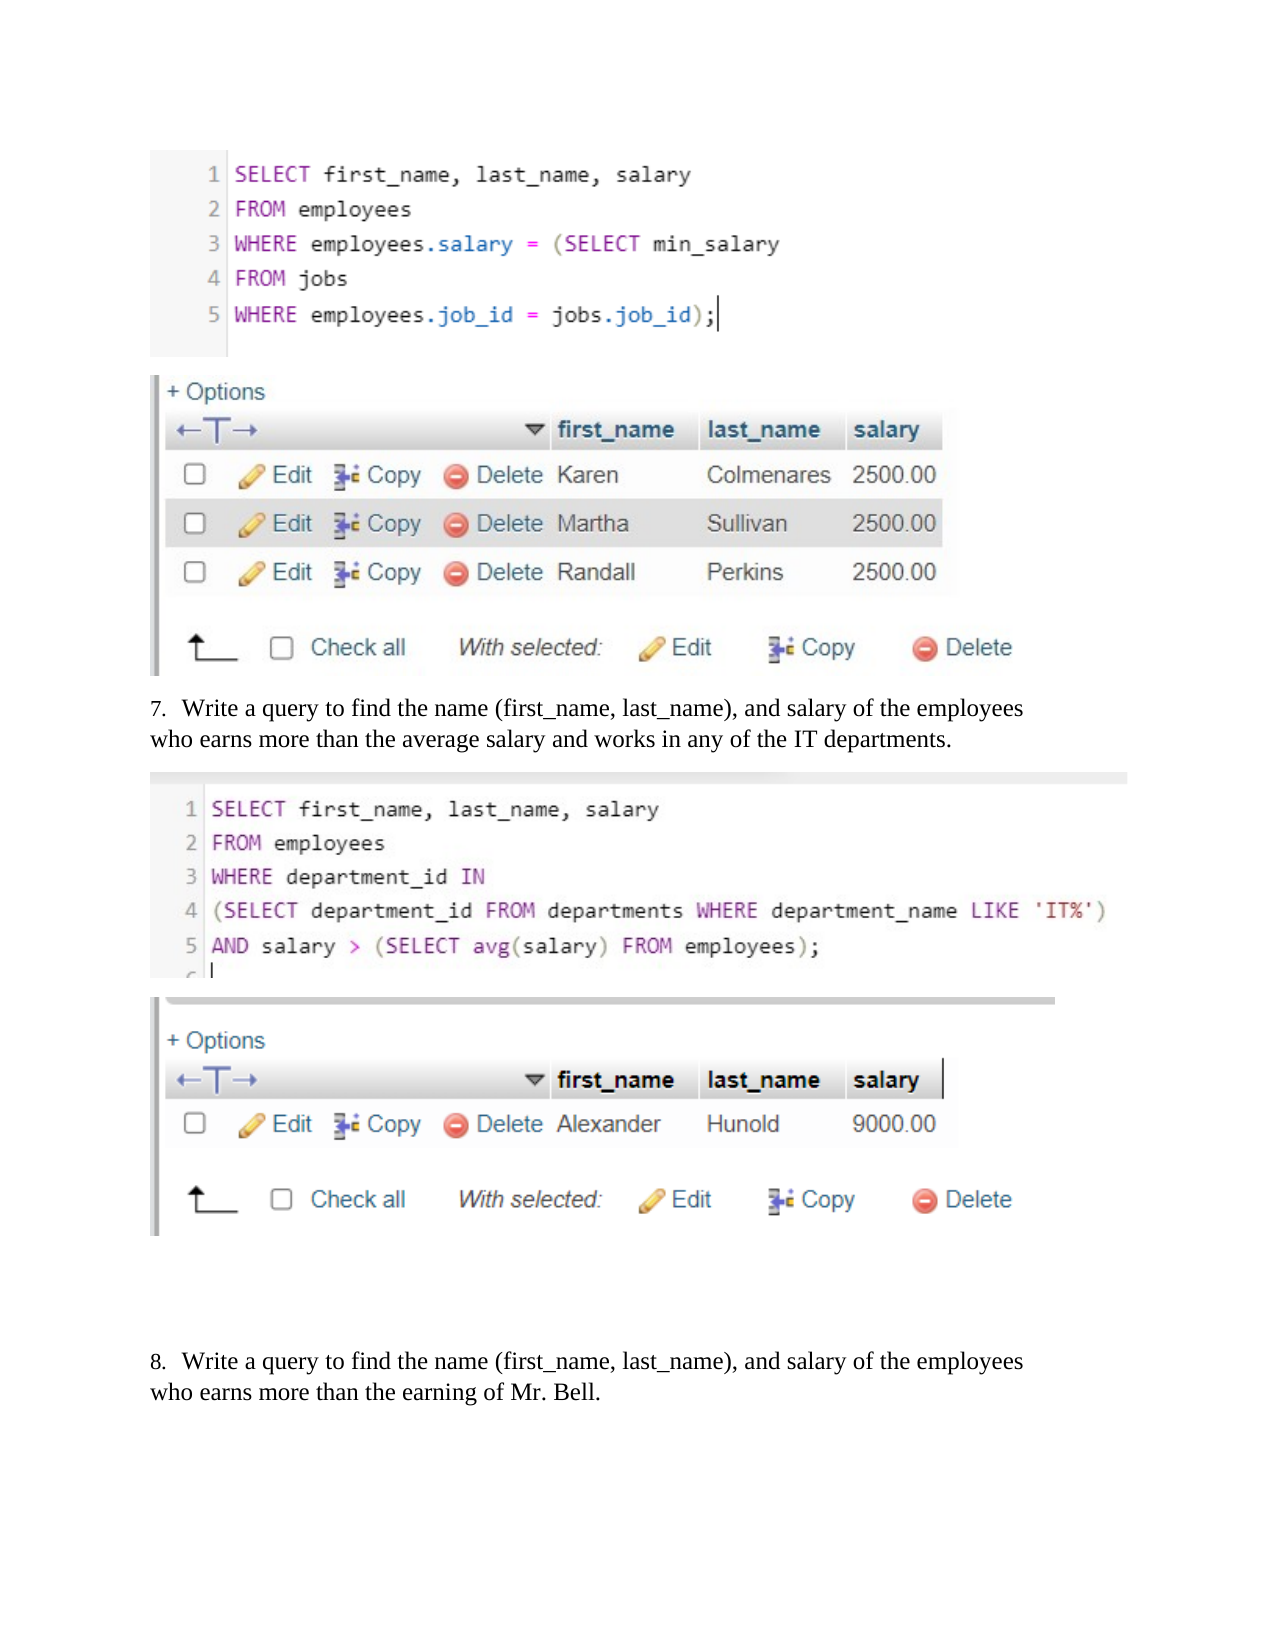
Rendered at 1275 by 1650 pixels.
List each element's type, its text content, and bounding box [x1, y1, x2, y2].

picture [150, 150, 780, 357]
picture [150, 997, 1055, 1236]
list Write a query to find the name (first_name, last_name), and salary of the employees who earns more than the earning of Mr. Bell. [150, 1346, 1072, 1406]
picture [150, 375, 1013, 676]
picture [150, 772, 1128, 978]
